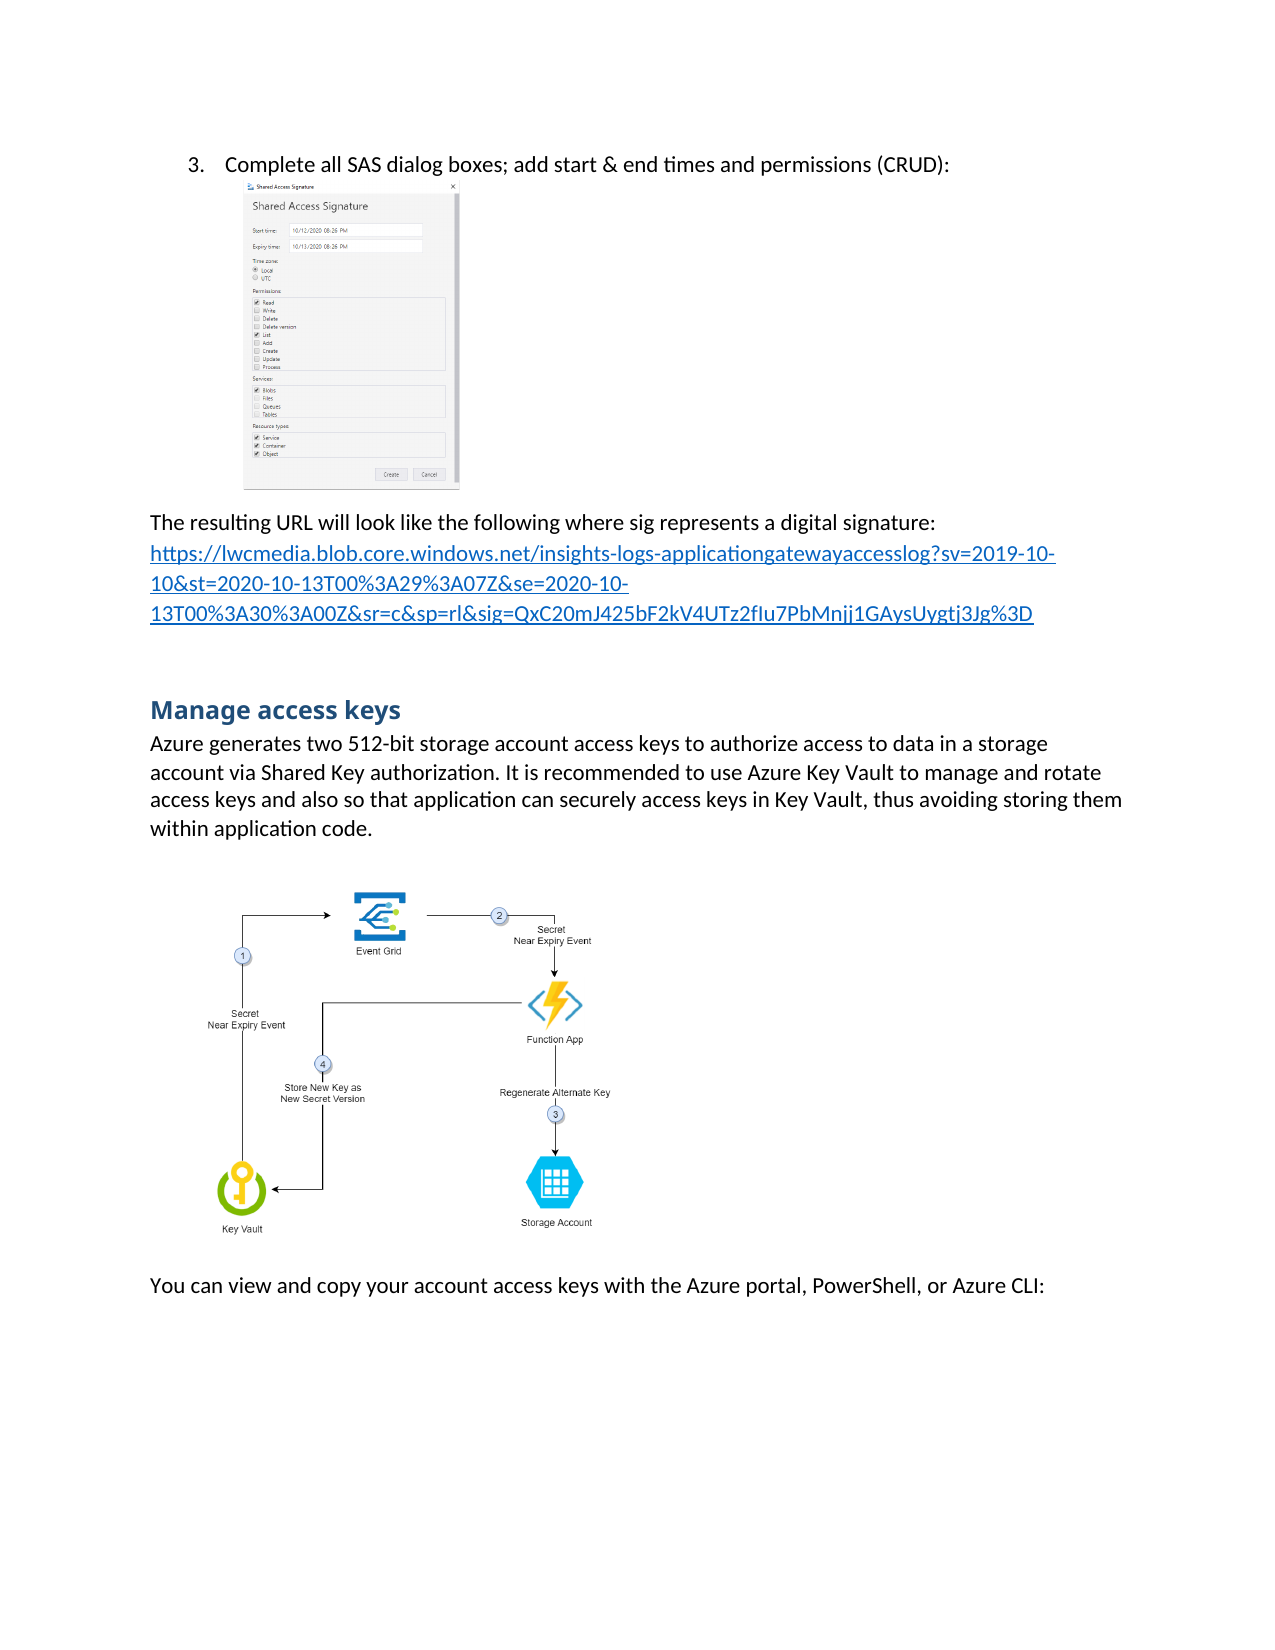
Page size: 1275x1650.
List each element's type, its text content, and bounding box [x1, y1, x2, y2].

text You can view and copy your account access keys with the Azure portal, PowerShell, or Azure CLI: [150, 1272, 1125, 1299]
list Complete all SAS dialog boxes; add start & end times and permissions (CRUD): [187, 150, 1125, 489]
text The resulting URL will look like the following where sig represents a digital signature: https://lwcmedia.blob.core.windows.net/insights-logs-applicationgatewayaccesslog?sv=2019-10-10&st=2020-10-13T00%3A29%3A07Z&se=2020-10-13T00%3A30%3A00Z&sr=c&sp=rl&sig=QxC20mJ425bF2kV4UTz2fIu7PbMnjj1GAysUygtj3Jg%3D [150, 508, 1125, 627]
text Azure generates two 512-bit storage account access keys to authorize access to data in a storage account via Shared Key authorization. It is recommended to use Azure Key Vault to manage and rotate access keys and also so that application can securely access keys in Key Vault, thus avoiding storing them within application code. [150, 729, 1125, 842]
subtitle Manage access keys [150, 693, 1125, 727]
